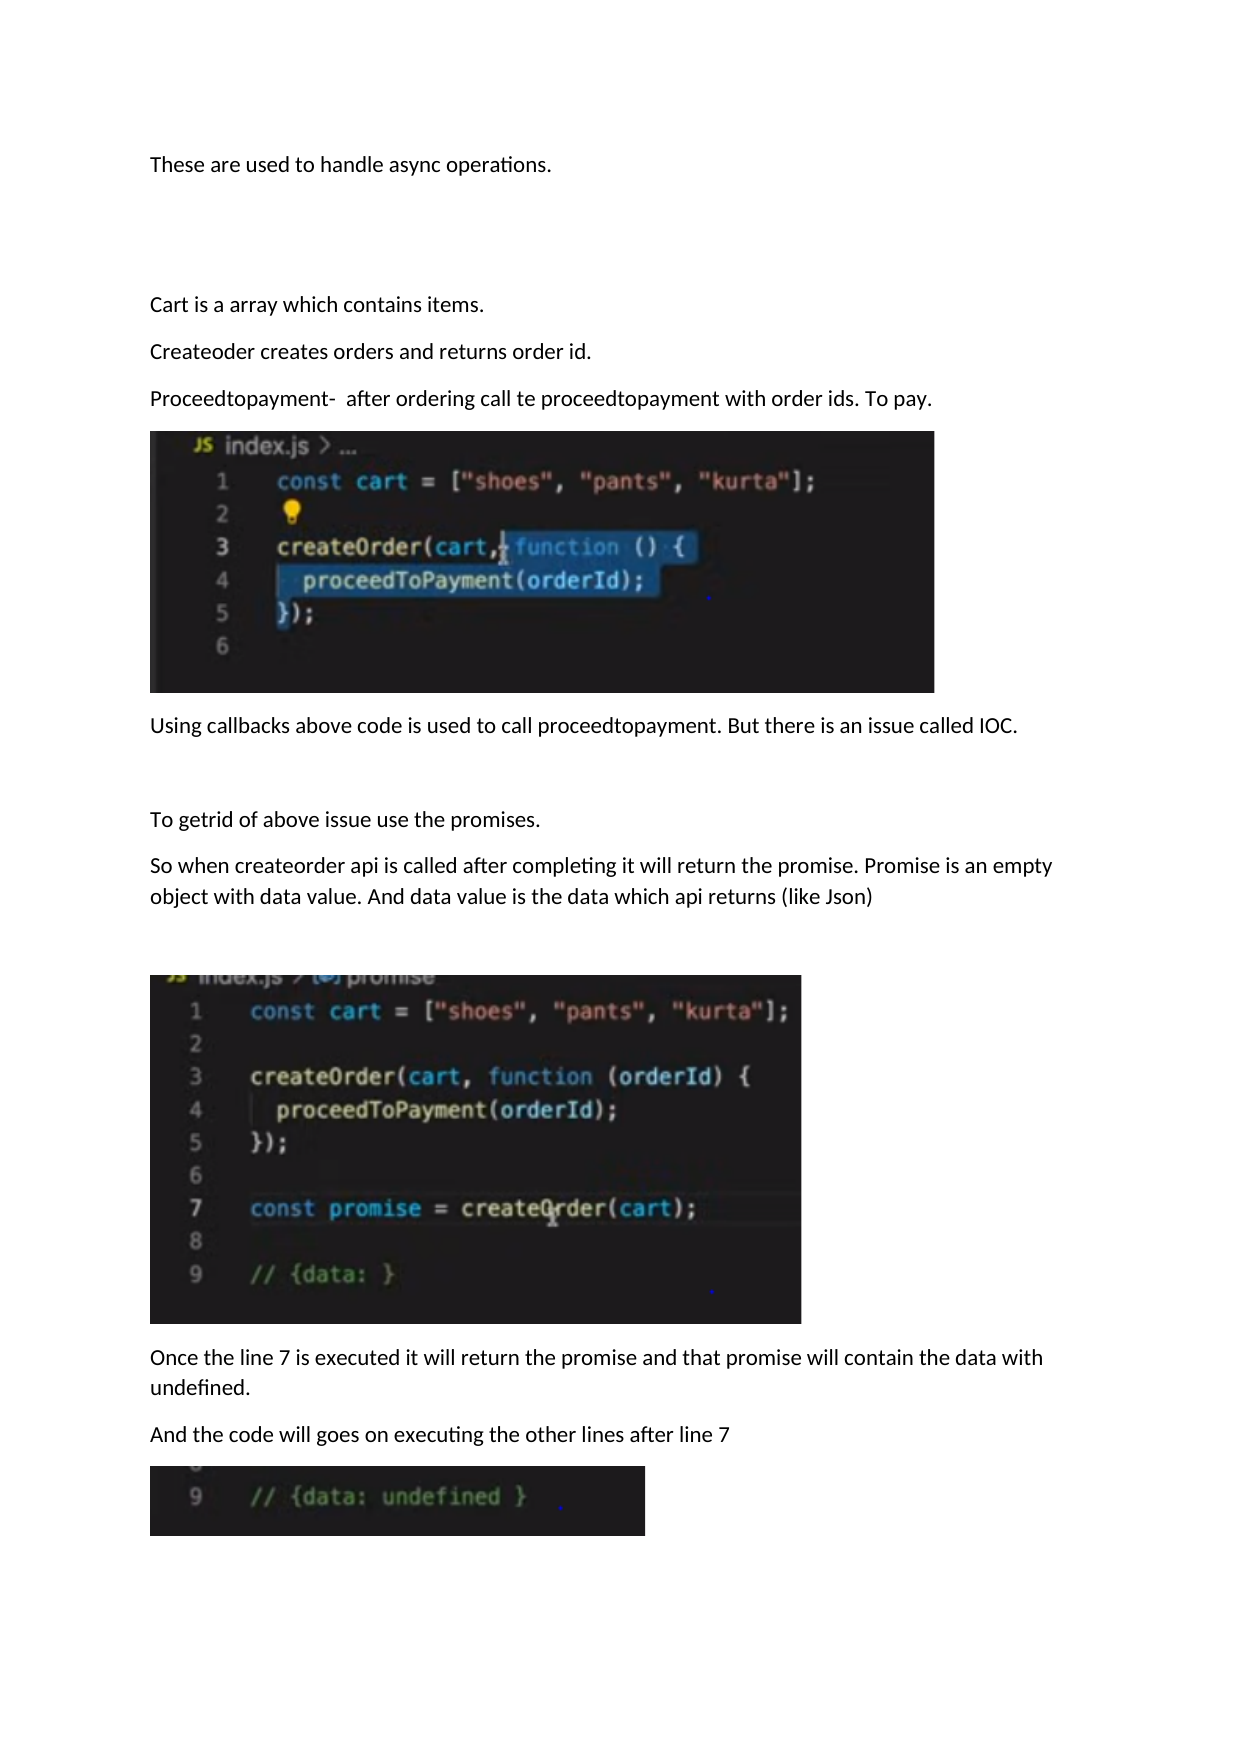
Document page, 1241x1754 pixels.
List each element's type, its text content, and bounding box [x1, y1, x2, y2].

picture [150, 975, 802, 1324]
text So when createorder api is called after completing it will return the promise. Promise is an empty object with data value. And data value is the data which api returns (like Json) [150, 852, 1090, 910]
text Cart is a array which contains items. [150, 291, 1090, 319]
text These are used to handle async operations. [150, 150, 1090, 178]
text Using callbacks above code is used to call proceedtopayment. But there is an issue called IOC. [150, 711, 1090, 739]
text Createoder creates orders and returns order id. [150, 337, 1090, 366]
picture [150, 431, 935, 693]
text And the code will goes on executing the other lines after line 7 [150, 1420, 1090, 1448]
text To getrid of above issue use the promises. [150, 805, 1090, 833]
picture [150, 1466, 646, 1536]
text Once the line 7 is executed it will return the promise and that promise will contain the data with undefined. [150, 1343, 1090, 1401]
text Proceedtopayment- after ordering call te proceedtopayment with order ids. To pay. [150, 384, 1090, 412]
